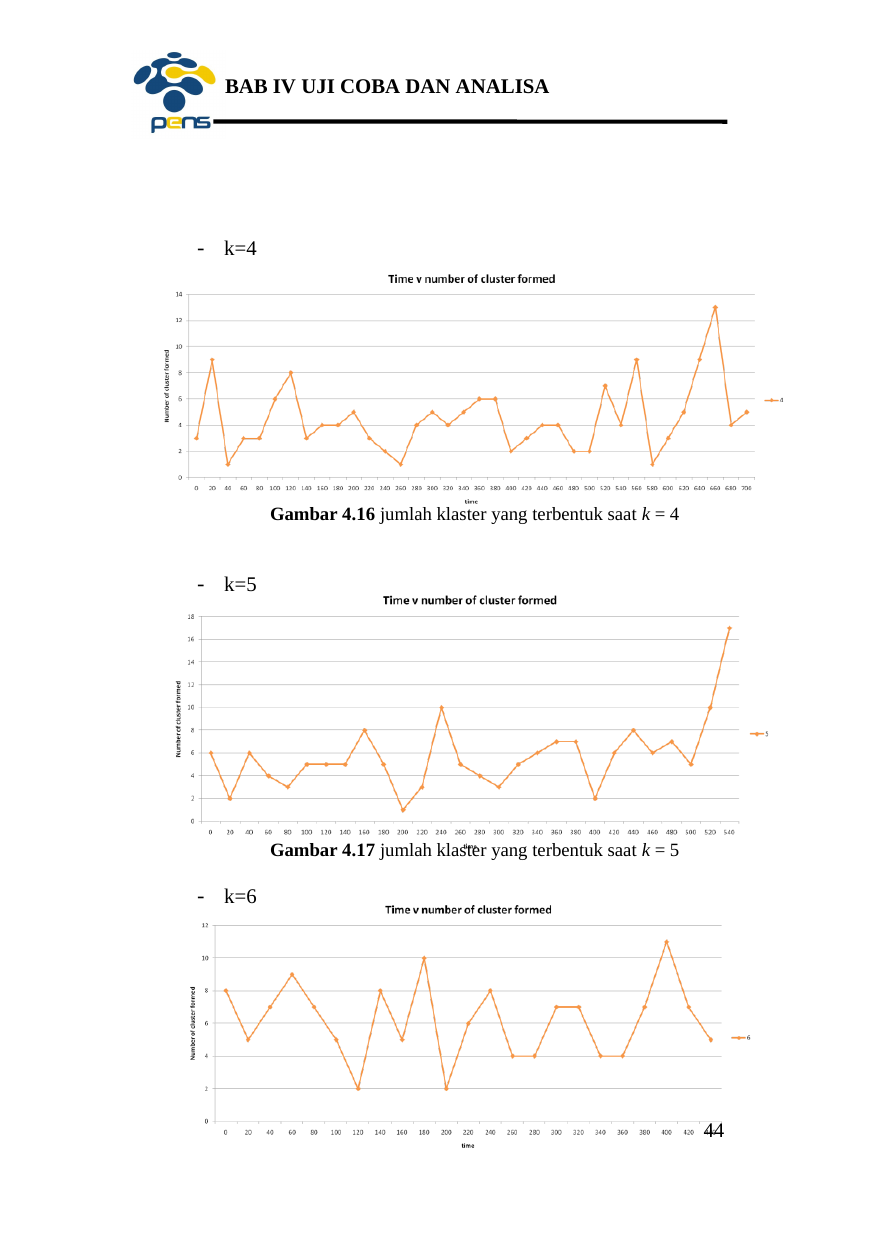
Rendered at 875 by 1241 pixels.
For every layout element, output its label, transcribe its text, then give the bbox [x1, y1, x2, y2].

picture [153, 265, 789, 514]
picture [131, 50, 226, 139]
list k=4 [194, 236, 724, 262]
text Gambar 4.17 jumlah klaster yang terbentuk saat k = 5 [150, 839, 379, 860]
text Gambar 4.16 jumlah klaster yang terbentuk saat k = 4 [150, 503, 724, 524]
picture [164, 586, 775, 859]
list k=5 [194, 572, 724, 586]
picture [179, 896, 757, 1158]
